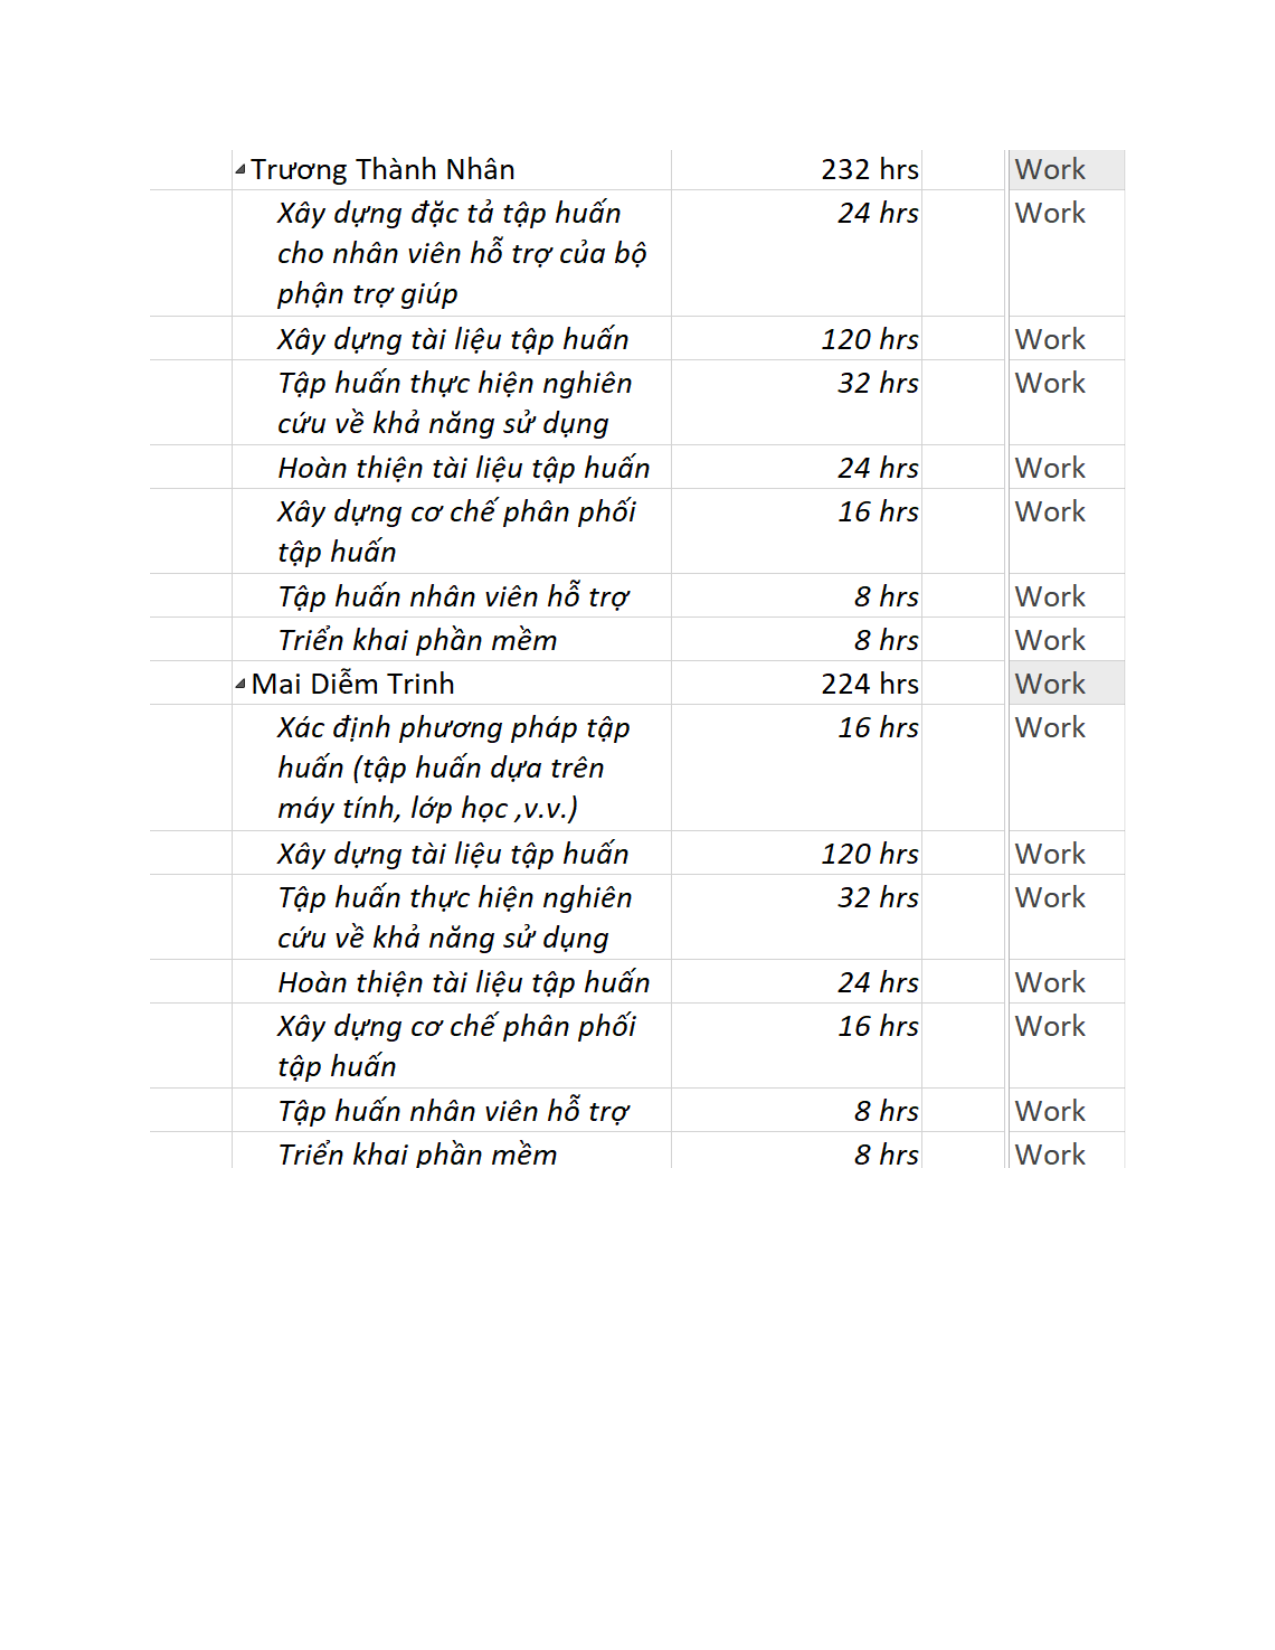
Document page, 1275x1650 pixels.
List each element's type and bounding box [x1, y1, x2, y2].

picture [150, 150, 1125, 1168]
